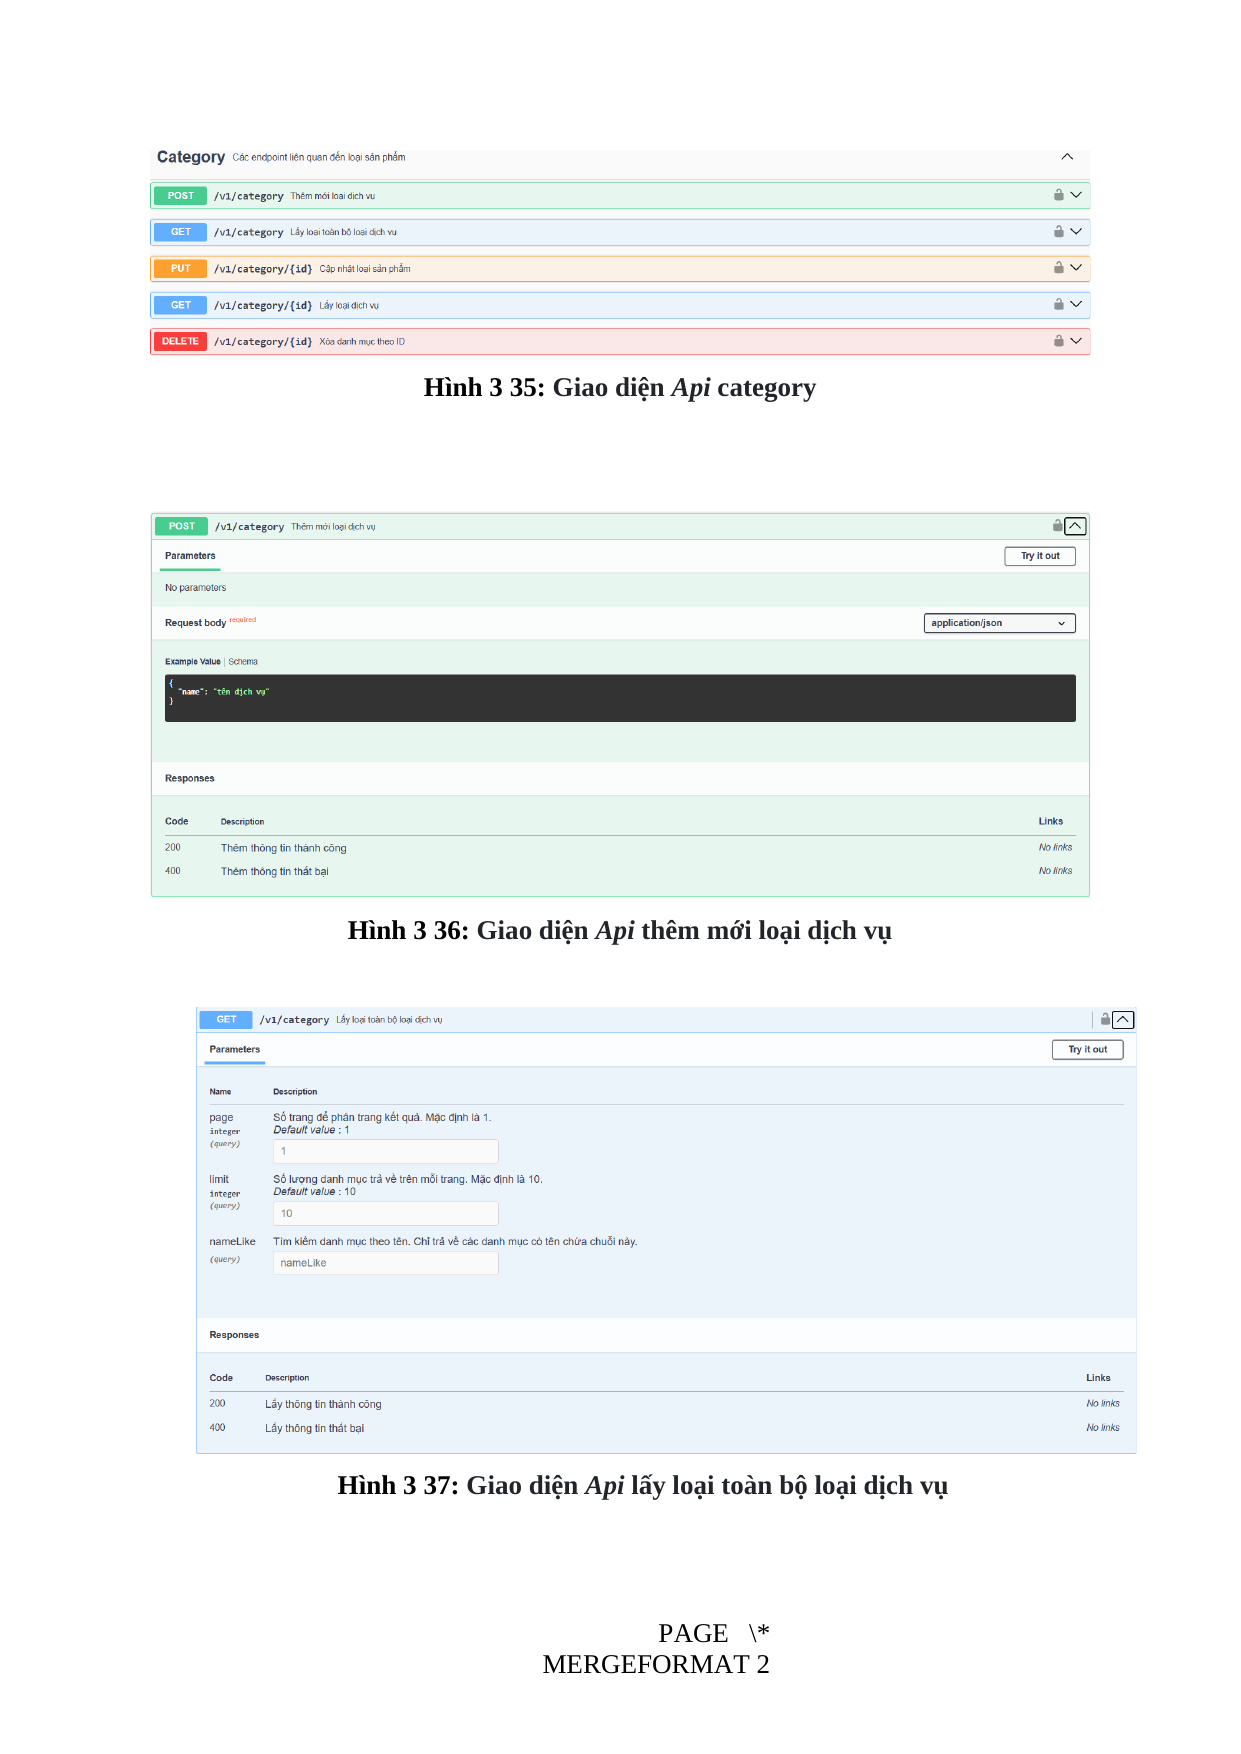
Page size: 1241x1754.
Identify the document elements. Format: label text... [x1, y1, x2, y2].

text Hình 3 35: Giao diện Api category [150, 371, 1090, 403]
picture [150, 150, 1091, 356]
text Hình 3 37: Giao diện Api lấy loại toàn bộ loại dịch vụ [196, 1469, 1090, 1501]
picture [150, 511, 1091, 899]
picture [195, 1007, 1137, 1454]
text Hình 3 36: Giao diện Api thêm mới loại dịch vụ [150, 914, 1090, 945]
